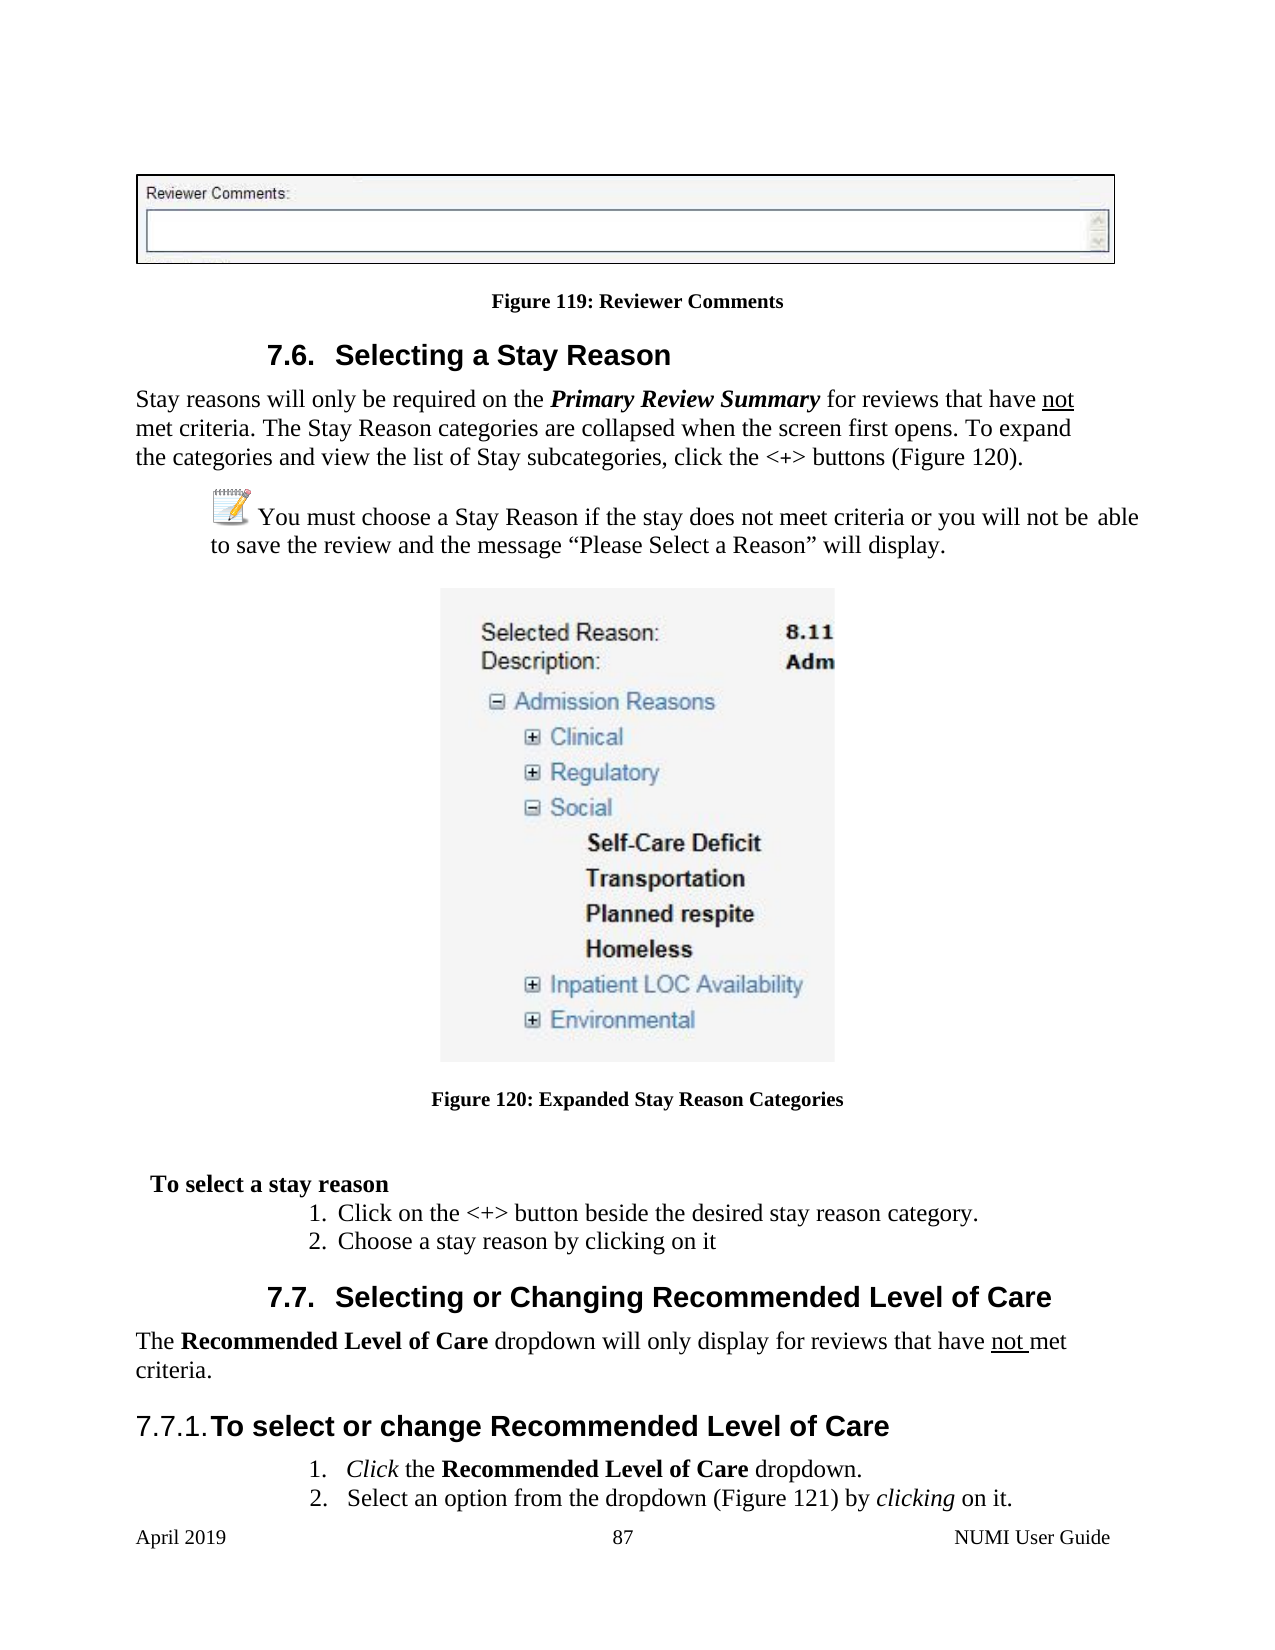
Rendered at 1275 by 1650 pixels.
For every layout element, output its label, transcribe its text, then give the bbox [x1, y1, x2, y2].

text Figure 119: Reviewer Comments [135, 289, 1139, 313]
text You must choose a Stay Reason if the stay does not meet criteria or you will not be able to save the review and the message “Please Select a Reason” will display. [210, 484, 1139, 559]
list Select an option from the dropdown (Figure 121) by clicking on it. [309, 1483, 1139, 1512]
subtitle Selecting a Stay Reason [267, 338, 1139, 372]
subtitle Selecting or Changing Recommended Level of Care [267, 1280, 1139, 1314]
text To select a stay reason [150, 1169, 1139, 1198]
picture [138, 176, 1113, 263]
list Click the Recommended Level of Care dropdown. [308, 1455, 1139, 1483]
text The Recommended Level of Care dropdown will only display for reviews that have not met criteria. [135, 1326, 1121, 1384]
list Click on the <+> button beside the desired stay reason category. [308, 1198, 1139, 1227]
list Choose a stay reason by clicking on it [308, 1227, 1139, 1255]
text Figure 120: Expanded Stay Reason Categories [135, 1087, 1139, 1111]
text Stay reasons will only be required on the Primary Review Summary for reviews that have not met criteria. The Stay Reason categories are collapsed when the screen first opens. To expand the categories and view the list of Stay subcategories, click the <+> buttons (Figure 120). [135, 384, 1091, 472]
picture [210, 484, 252, 526]
subtitle To select or change Recommended Level of Care [135, 1409, 1139, 1442]
picture [440, 588, 835, 1062]
